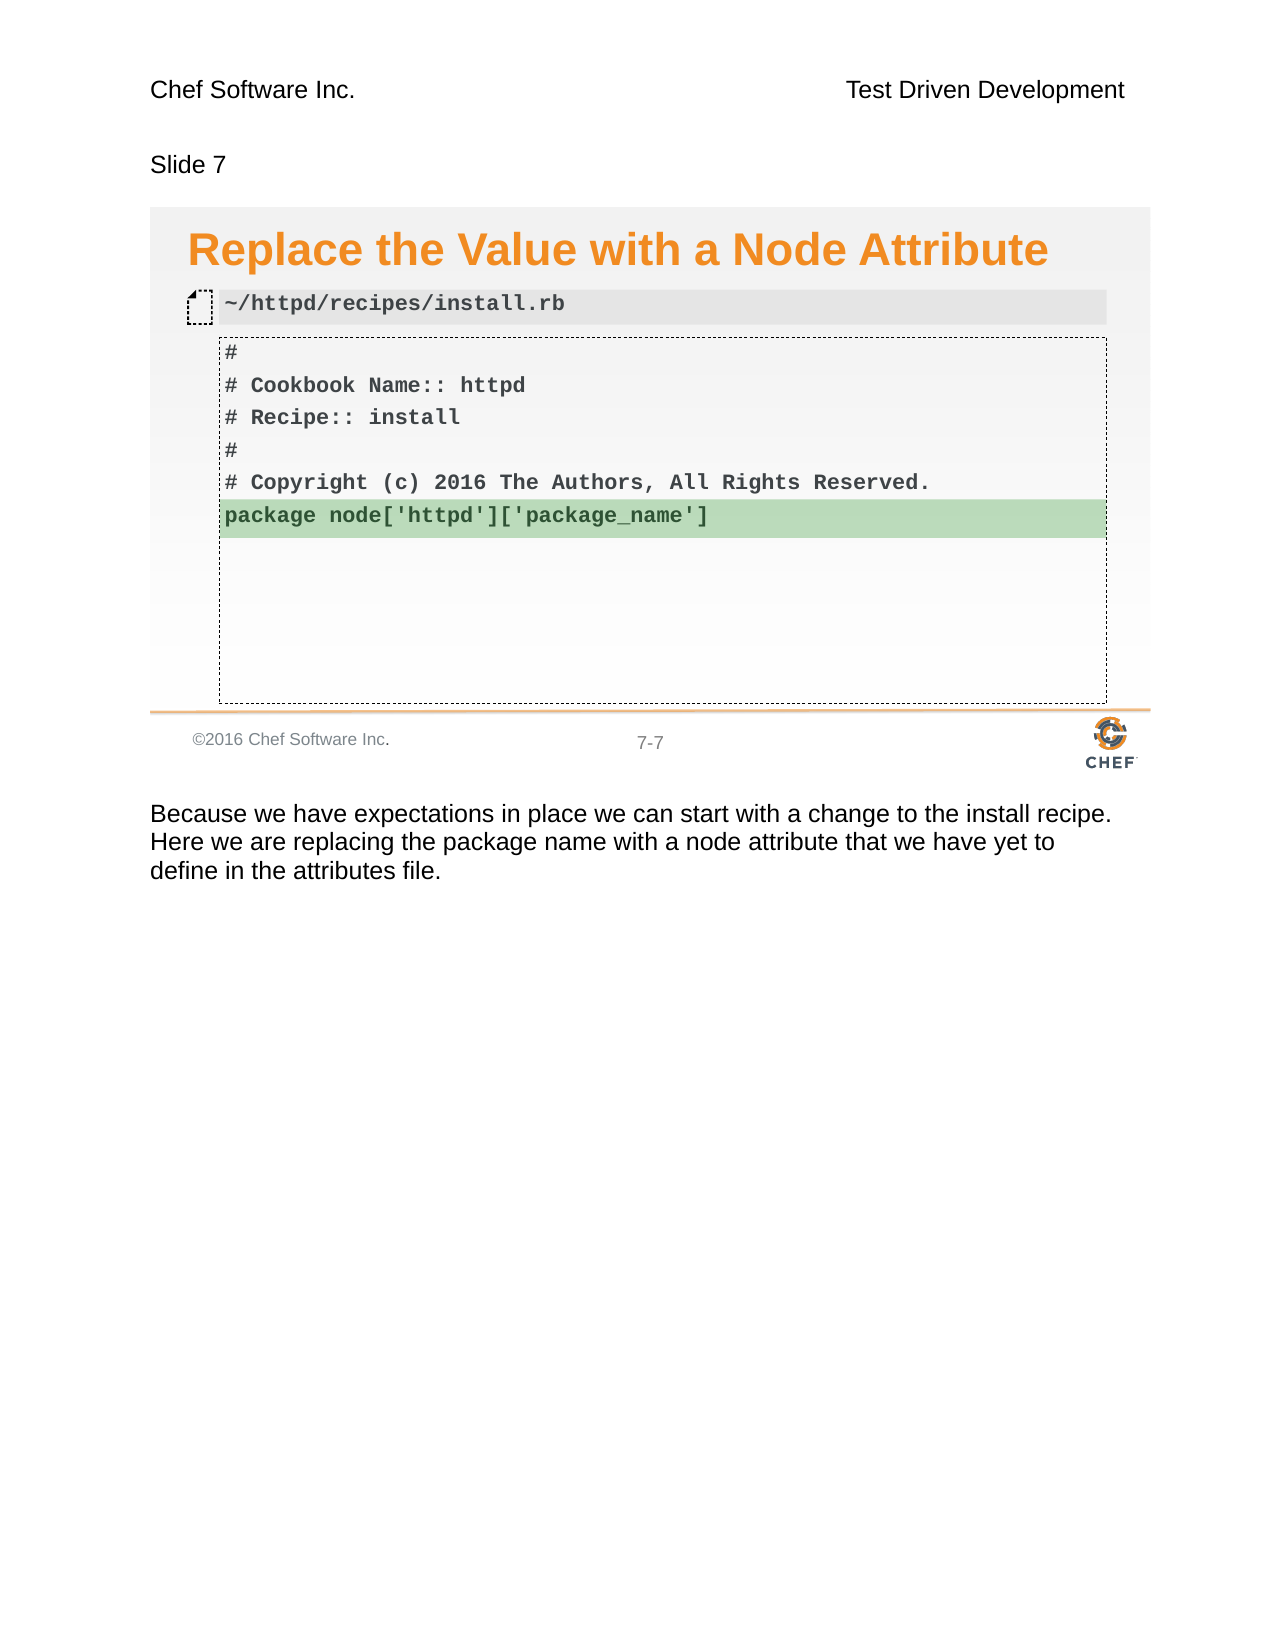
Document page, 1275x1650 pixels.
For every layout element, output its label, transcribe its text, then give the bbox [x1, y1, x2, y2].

text Because we have expectations in place we can start with a change to the install recipe. Here we are replacing the package name with a node attribute that we have yet to define in the attributes file. [150, 798, 1125, 885]
text Slide 7 [150, 150, 1125, 179]
